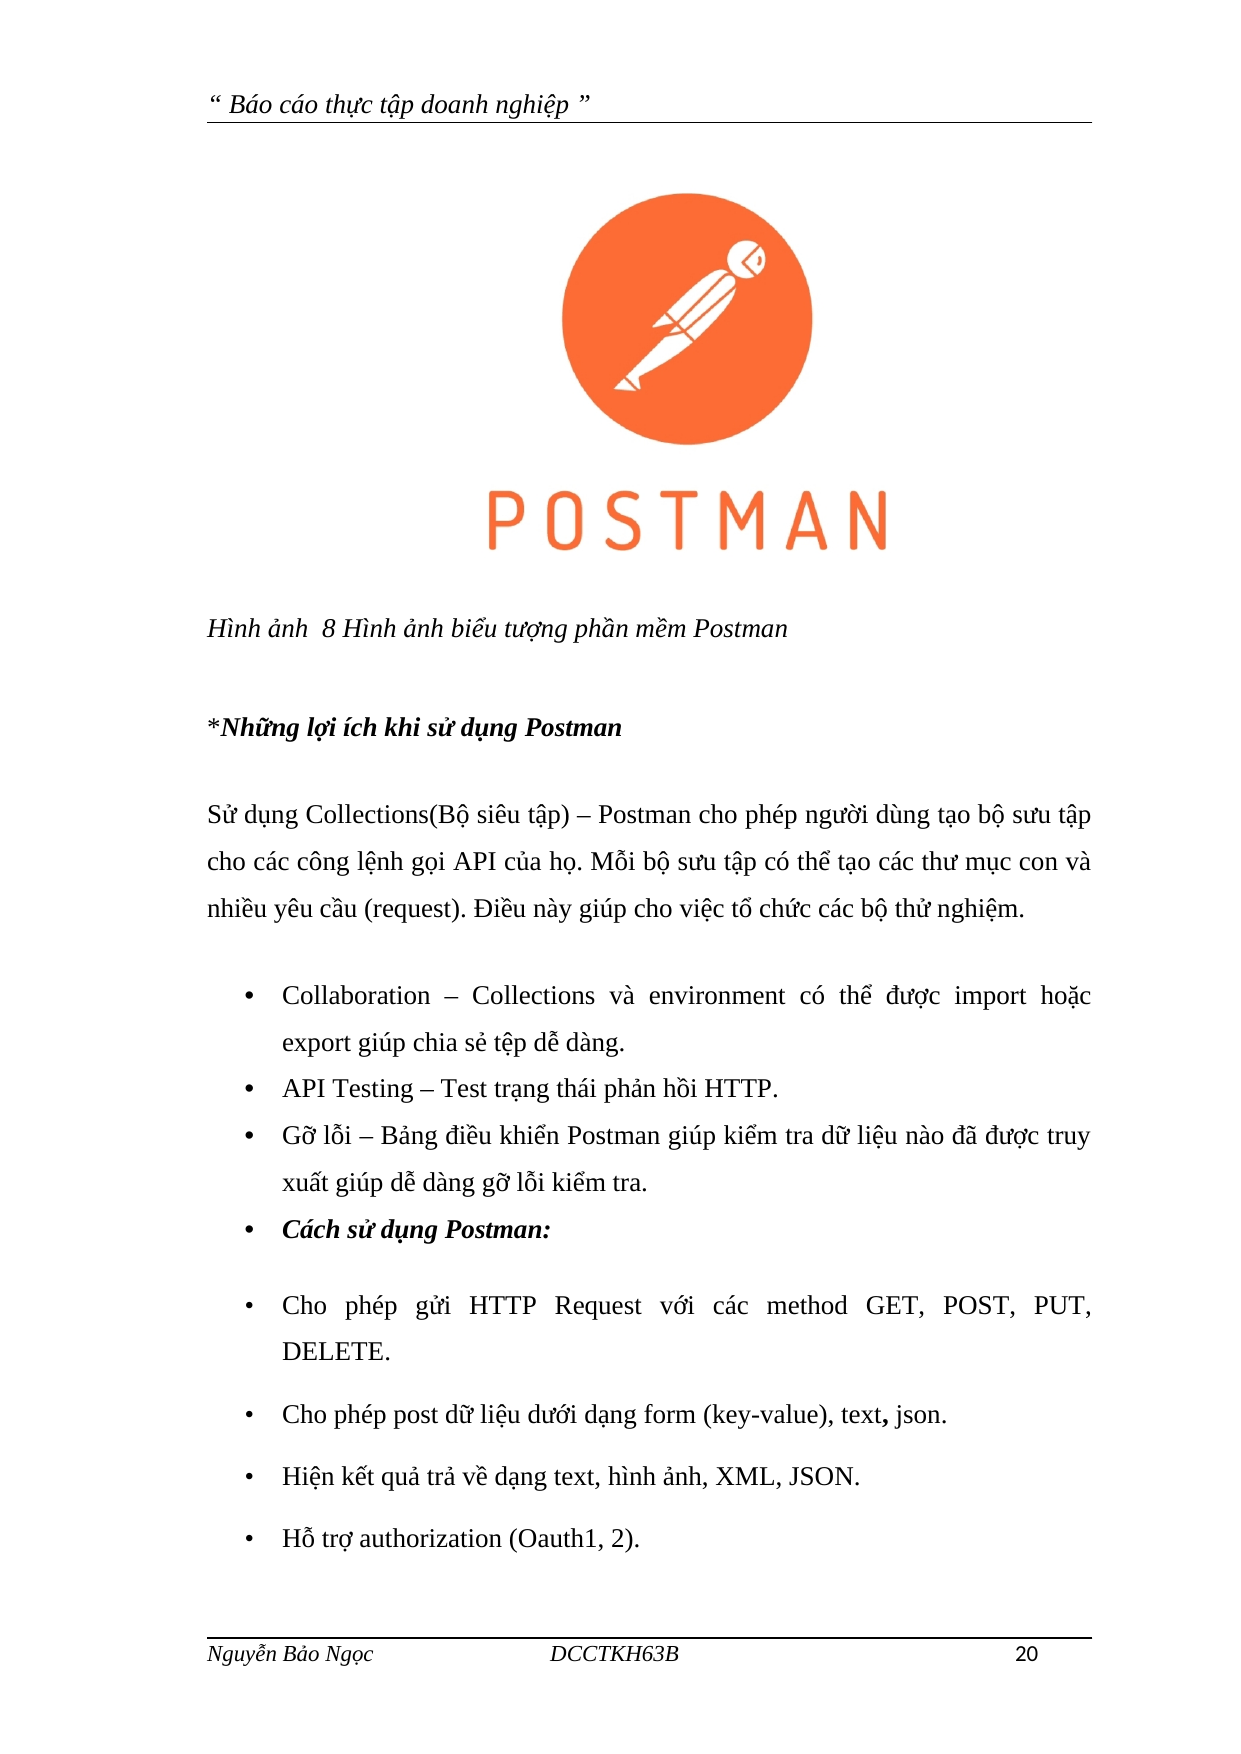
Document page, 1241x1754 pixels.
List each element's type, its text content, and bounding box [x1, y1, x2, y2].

list Hiện kết quả trả về dạng text, hình ảnh, XML, JSON. [244, 1460, 1092, 1491]
picture [315, 185, 1059, 558]
list API Testing – Test trạng thái phản hồi HTTP. [244, 1072, 1092, 1104]
text *Những lợi ích khi sử dụng Postman [207, 711, 1092, 742]
list Hỗ trợ authorization (Oauth1, 2). [244, 1522, 1092, 1553]
list Cho phép post dữ liệu dưới dạng form (key-value), text, json. [244, 1398, 1092, 1429]
list Cho phép gửi HTTP Request với các method GET, POST, PUT, DELETE. [244, 1289, 1092, 1367]
list Collaboration – Collections và environment có thể được import hoặc export giúp chia sẻ tệp dễ dàng. [244, 979, 1092, 1057]
text Sử dụng Collections(Bộ siêu tập) – Postman cho phép người dùng tạo bộ sưu tập cho các công lệnh gọi API của họ. Mỗi bộ sưu tập có thể tạo các thư mục con và nhiều yêu cầu (request). Điều này giúp cho việc tổ chức các bộ thử nghiệm. [207, 798, 1092, 923]
list Gỡ lỗi – Bảng điều khiển Postman giúp kiểm tra dữ liệu nào đã được truy xuất giúp dễ dàng gỡ lỗi kiểm tra. [244, 1119, 1092, 1197]
text Hình ảnh 8 Hình ảnh biểu tượng phần mềm Postman [207, 612, 1092, 643]
list Cách sử dụng Postman: [244, 1213, 1092, 1244]
